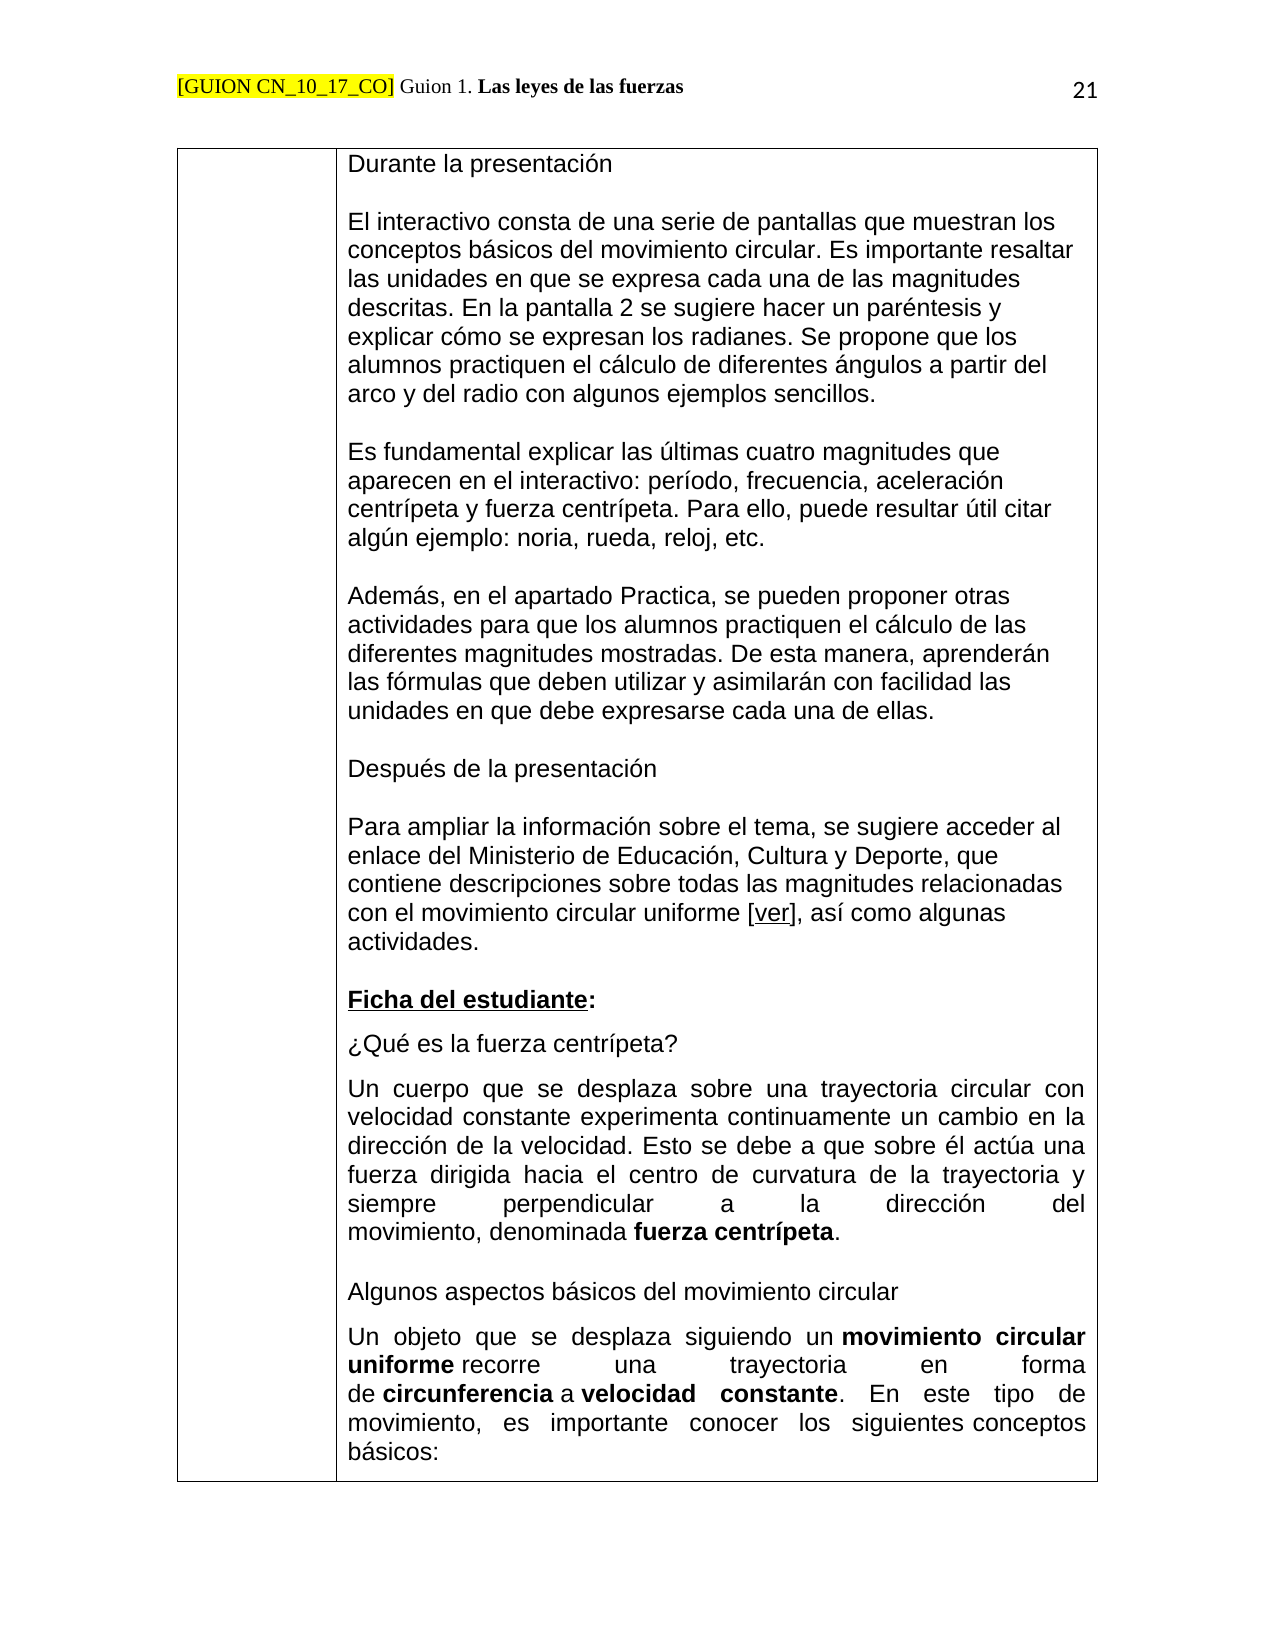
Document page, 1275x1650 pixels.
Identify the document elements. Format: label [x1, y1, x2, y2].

table_cell [337, 149, 1097, 1481]
table_cell [178, 149, 336, 1481]
